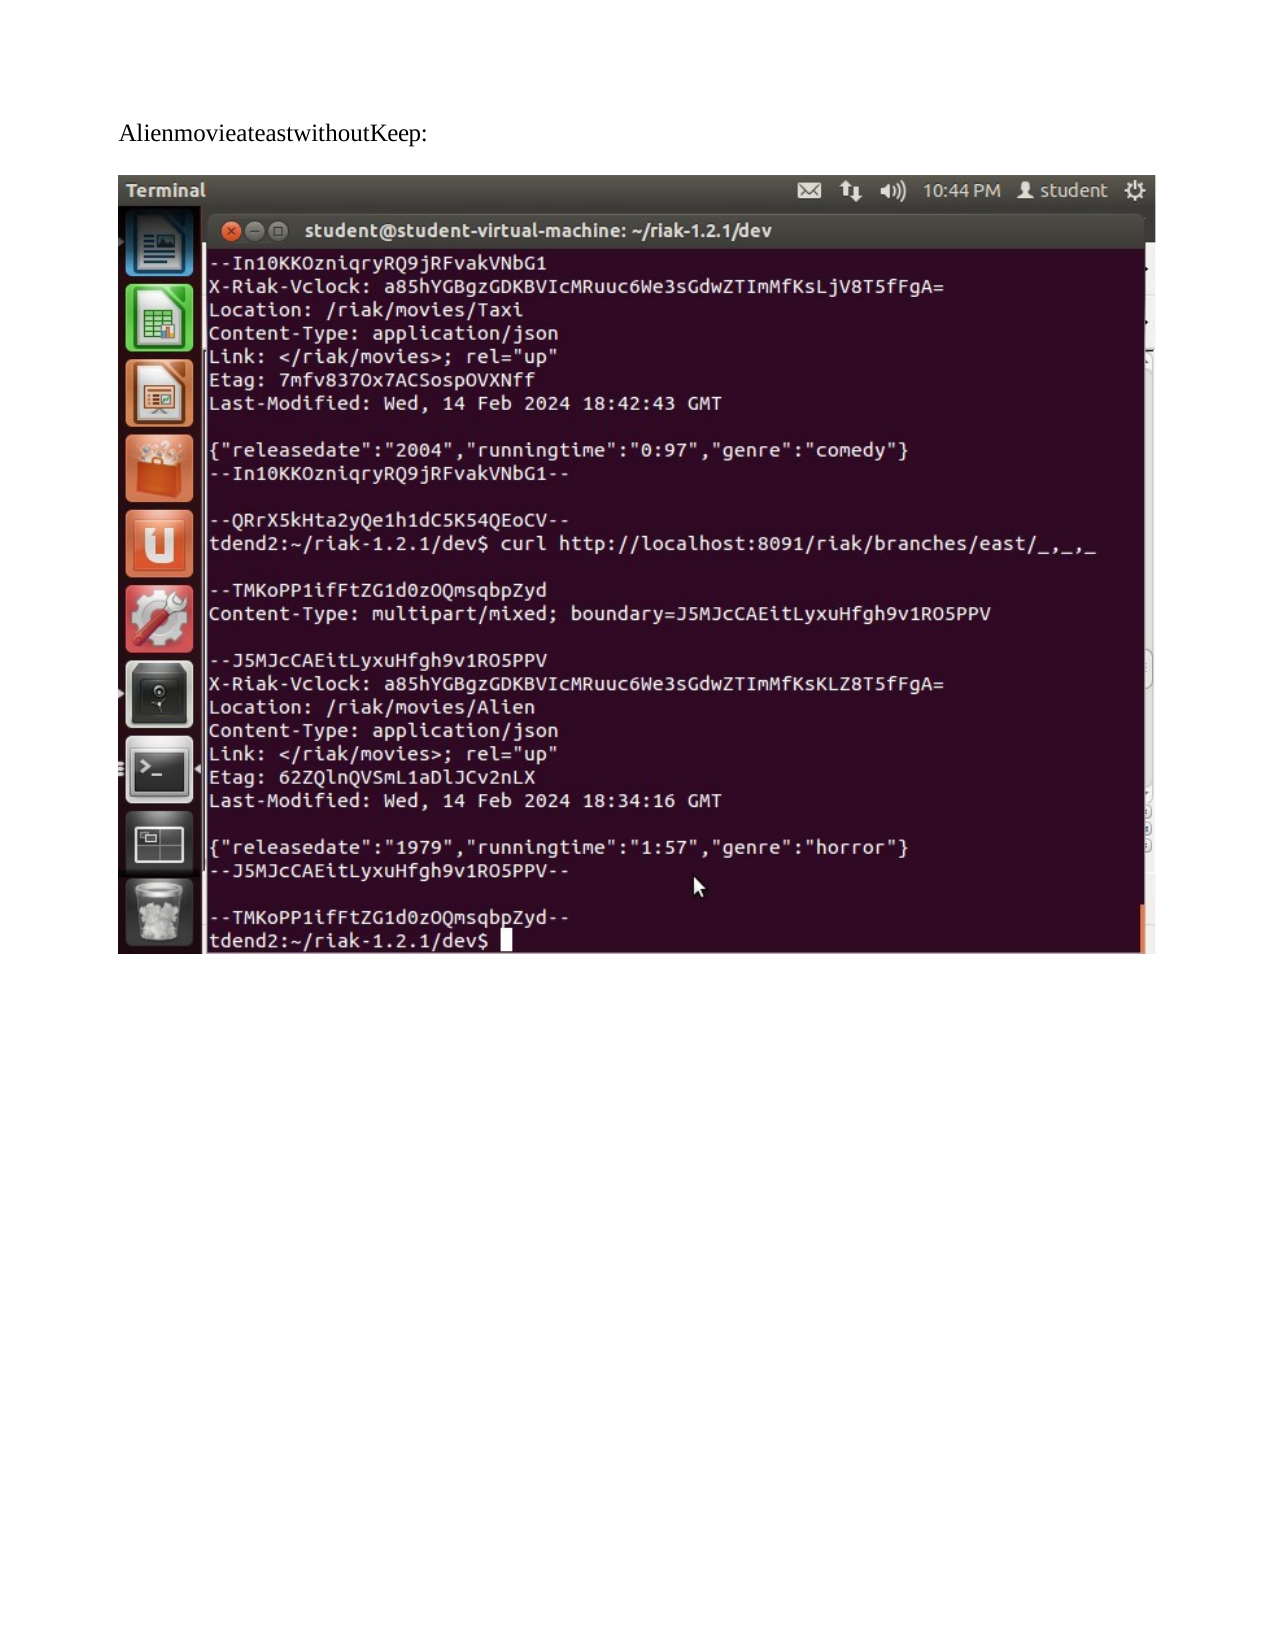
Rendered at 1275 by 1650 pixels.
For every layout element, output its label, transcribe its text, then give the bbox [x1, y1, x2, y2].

picture [118, 175, 1156, 954]
text AlienmovieateastwithoutKeep: [118, 118, 1227, 147]
